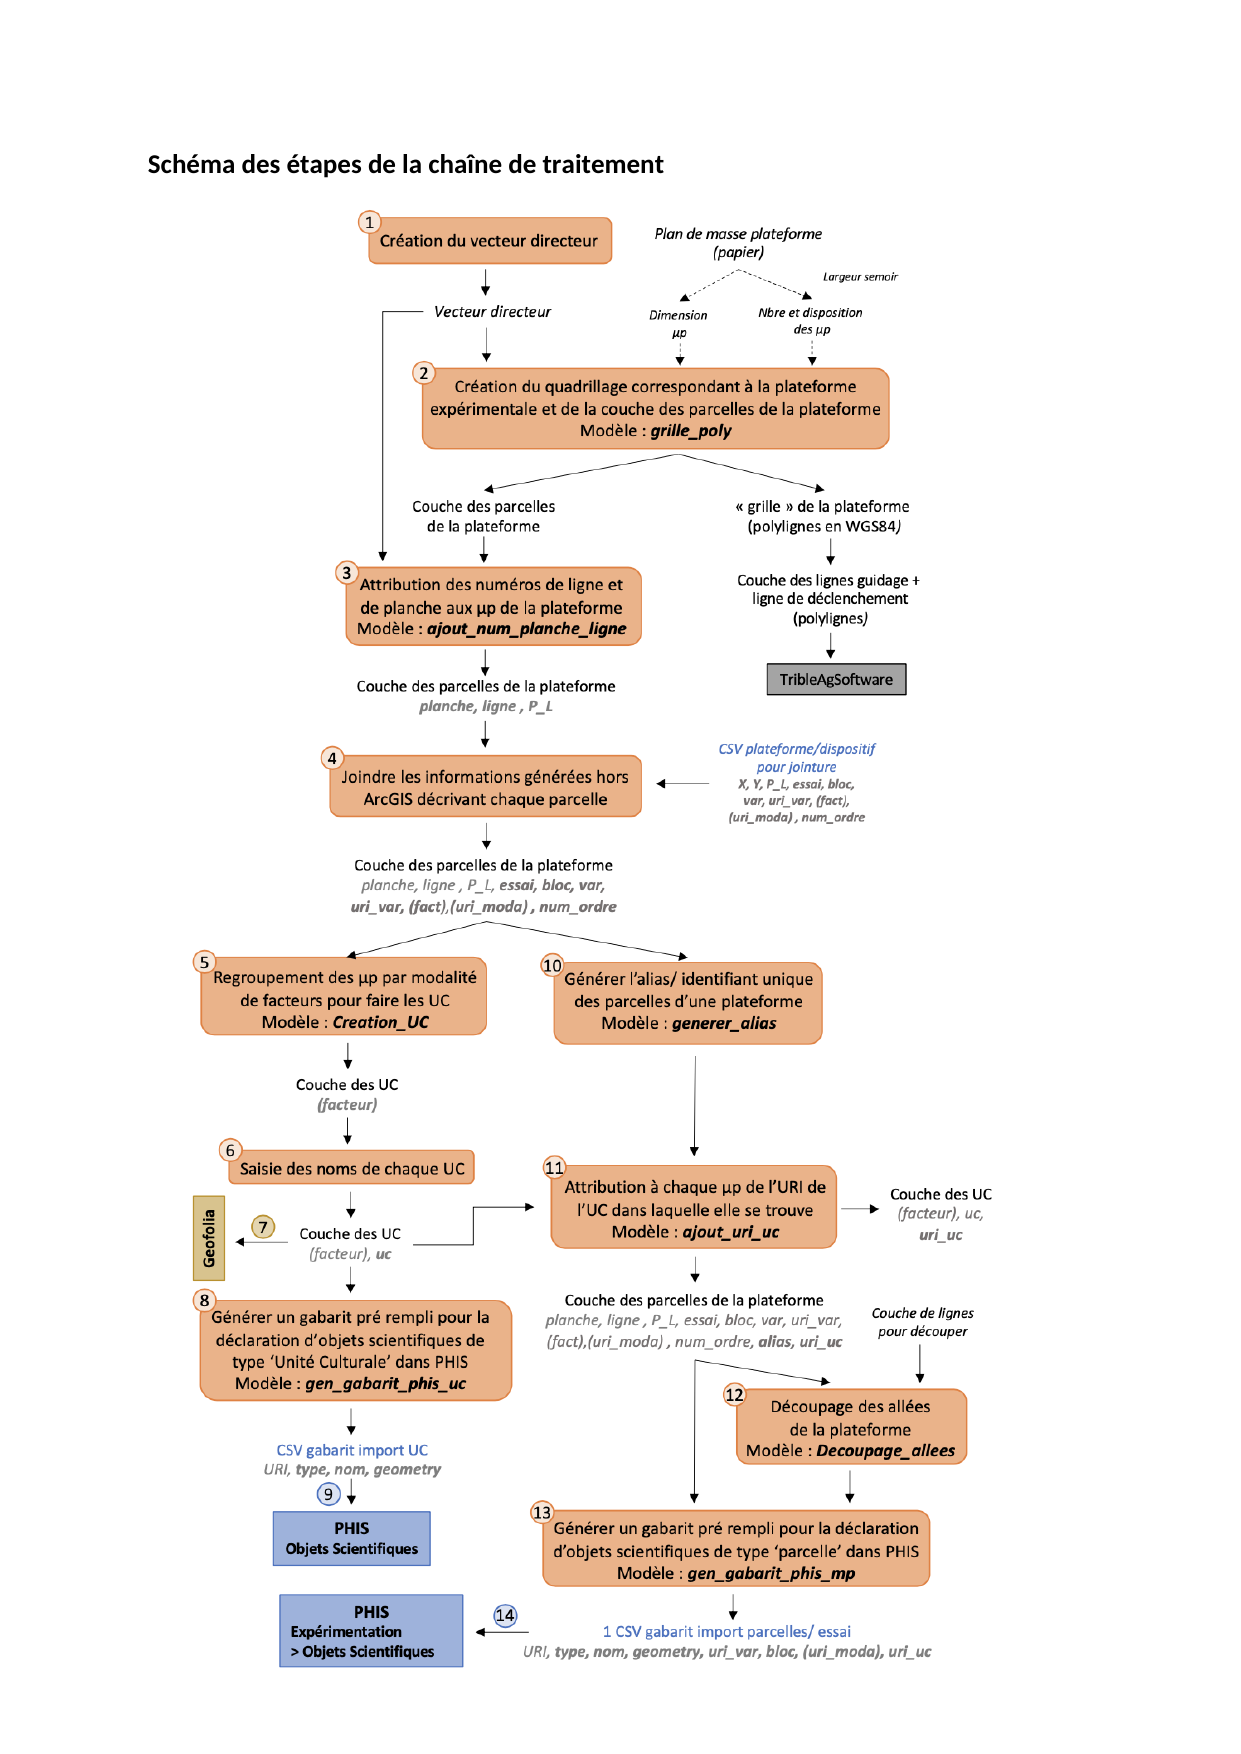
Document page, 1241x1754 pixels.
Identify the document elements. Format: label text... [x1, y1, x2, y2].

picture [191, 209, 1006, 1668]
subtitle Schéma des étapes de la chaîne de traitement [148, 148, 1093, 181]
